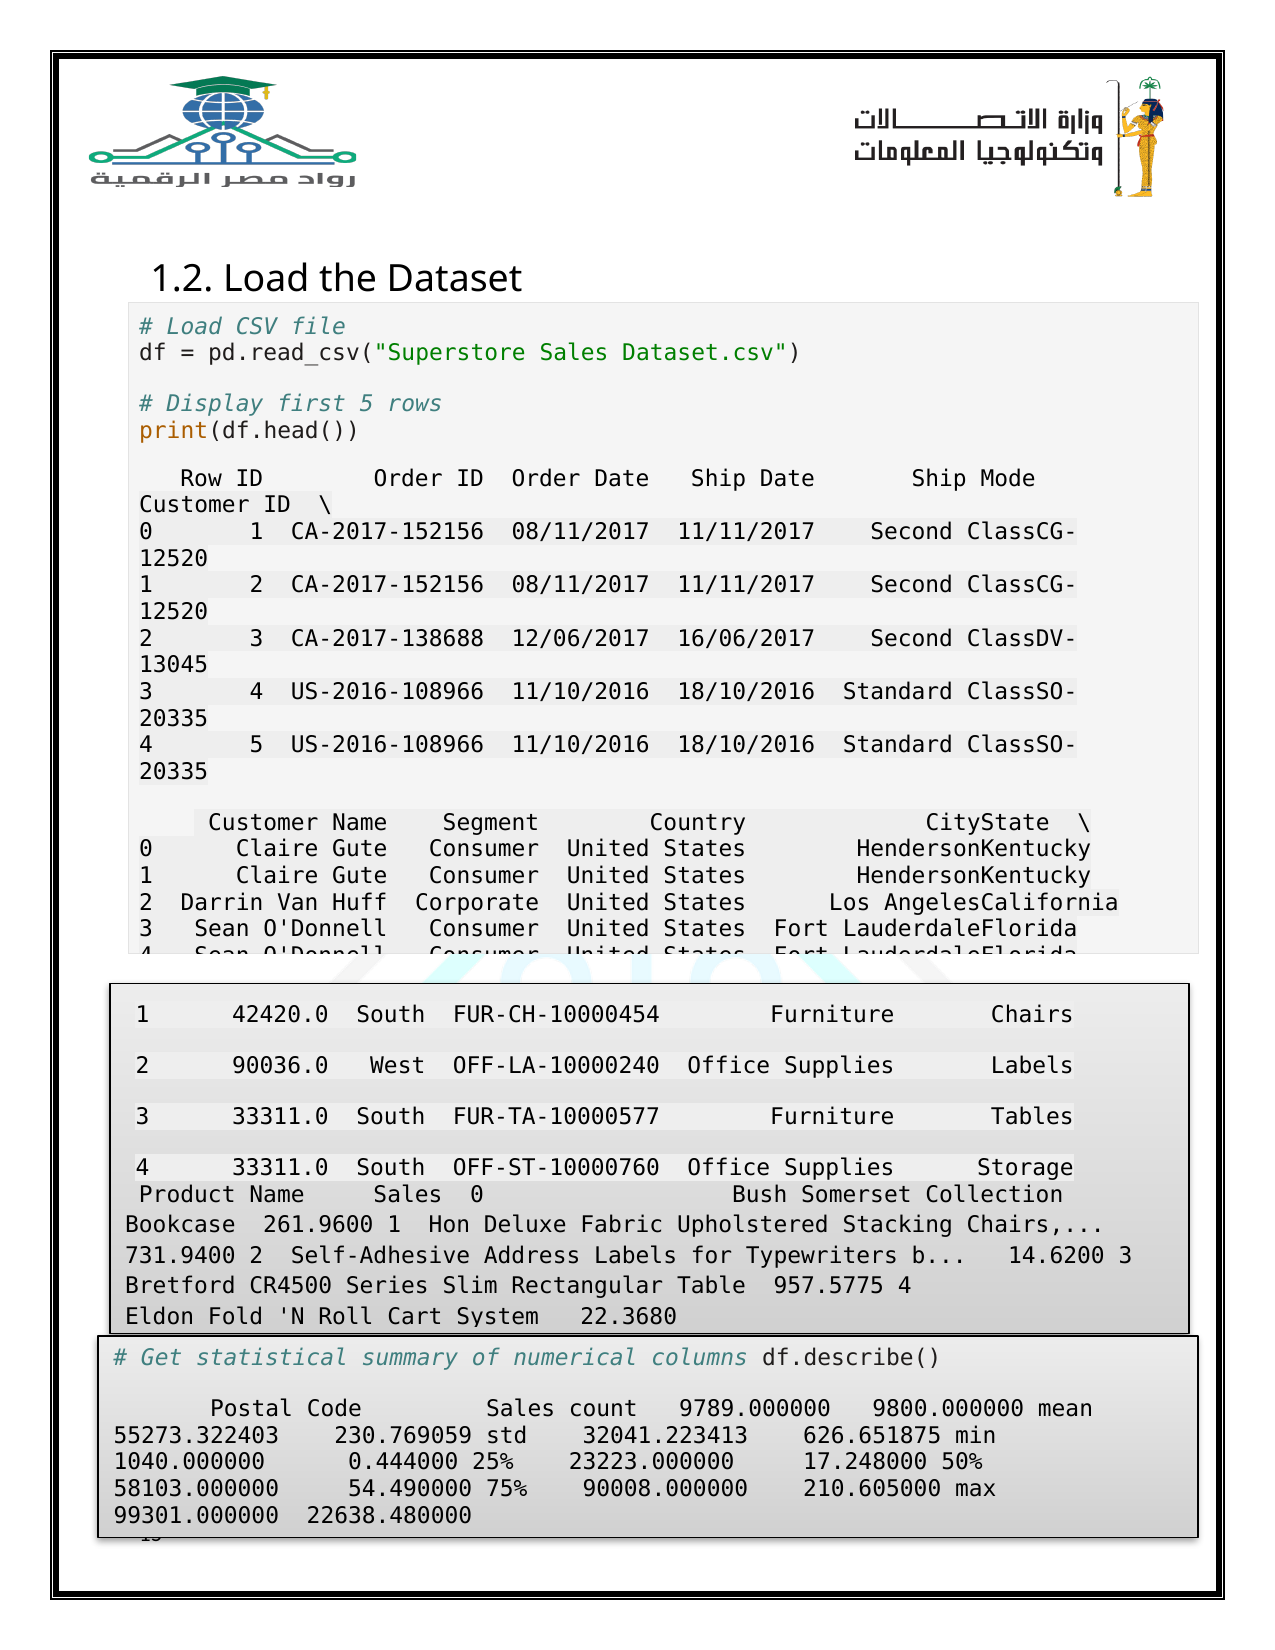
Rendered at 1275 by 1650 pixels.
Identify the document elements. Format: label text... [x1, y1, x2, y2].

picture [88, 76, 357, 187]
picture [855, 76, 1164, 197]
text 1.2. Load the Dataset [150, 251, 1138, 302]
table_header # Load CSV file df = pd.read_csv("Superstore Sales Dataset.csv") # Display first 5 rows print(df.head()) Row ID Order ID Order Date Ship Date Ship Mode Customer ID \ 0 1 CA-2017-152156 08/11/2017 11/11/2017 Second ClassCG-12520 1 2 CA-2017-152156 08/11/2017 11/11/2017 Second ClassCG-12520 2 3 CA-2017-138688 12/06/2017 16/06/2017 Second ClassDV-13045 3 4 US-2016-108966 11/10/2016 18/10/2016 Standard ClassSO-20335 4 5 US-2016-108966 11/10/2016 18/10/2016 Standard ClassSO-20335 Customer Name Segment Country CityState \ 0 Claire Gute Consumer United States HendersonKentucky 1 Claire Gute Consumer United States HendersonKentucky 2 Darrin Van Huff Corporate United States Los AngelesCalifornia 3 Sean O'Donnell Consumer United States Fort LauderdaleFlorida 4 Sean O'Donnell Consumer United States Fort LauderdaleFlorida Category \ 0 42420.0 South FUR-BO-10001798 Furniture Bookcases [129, 303, 1198, 953]
